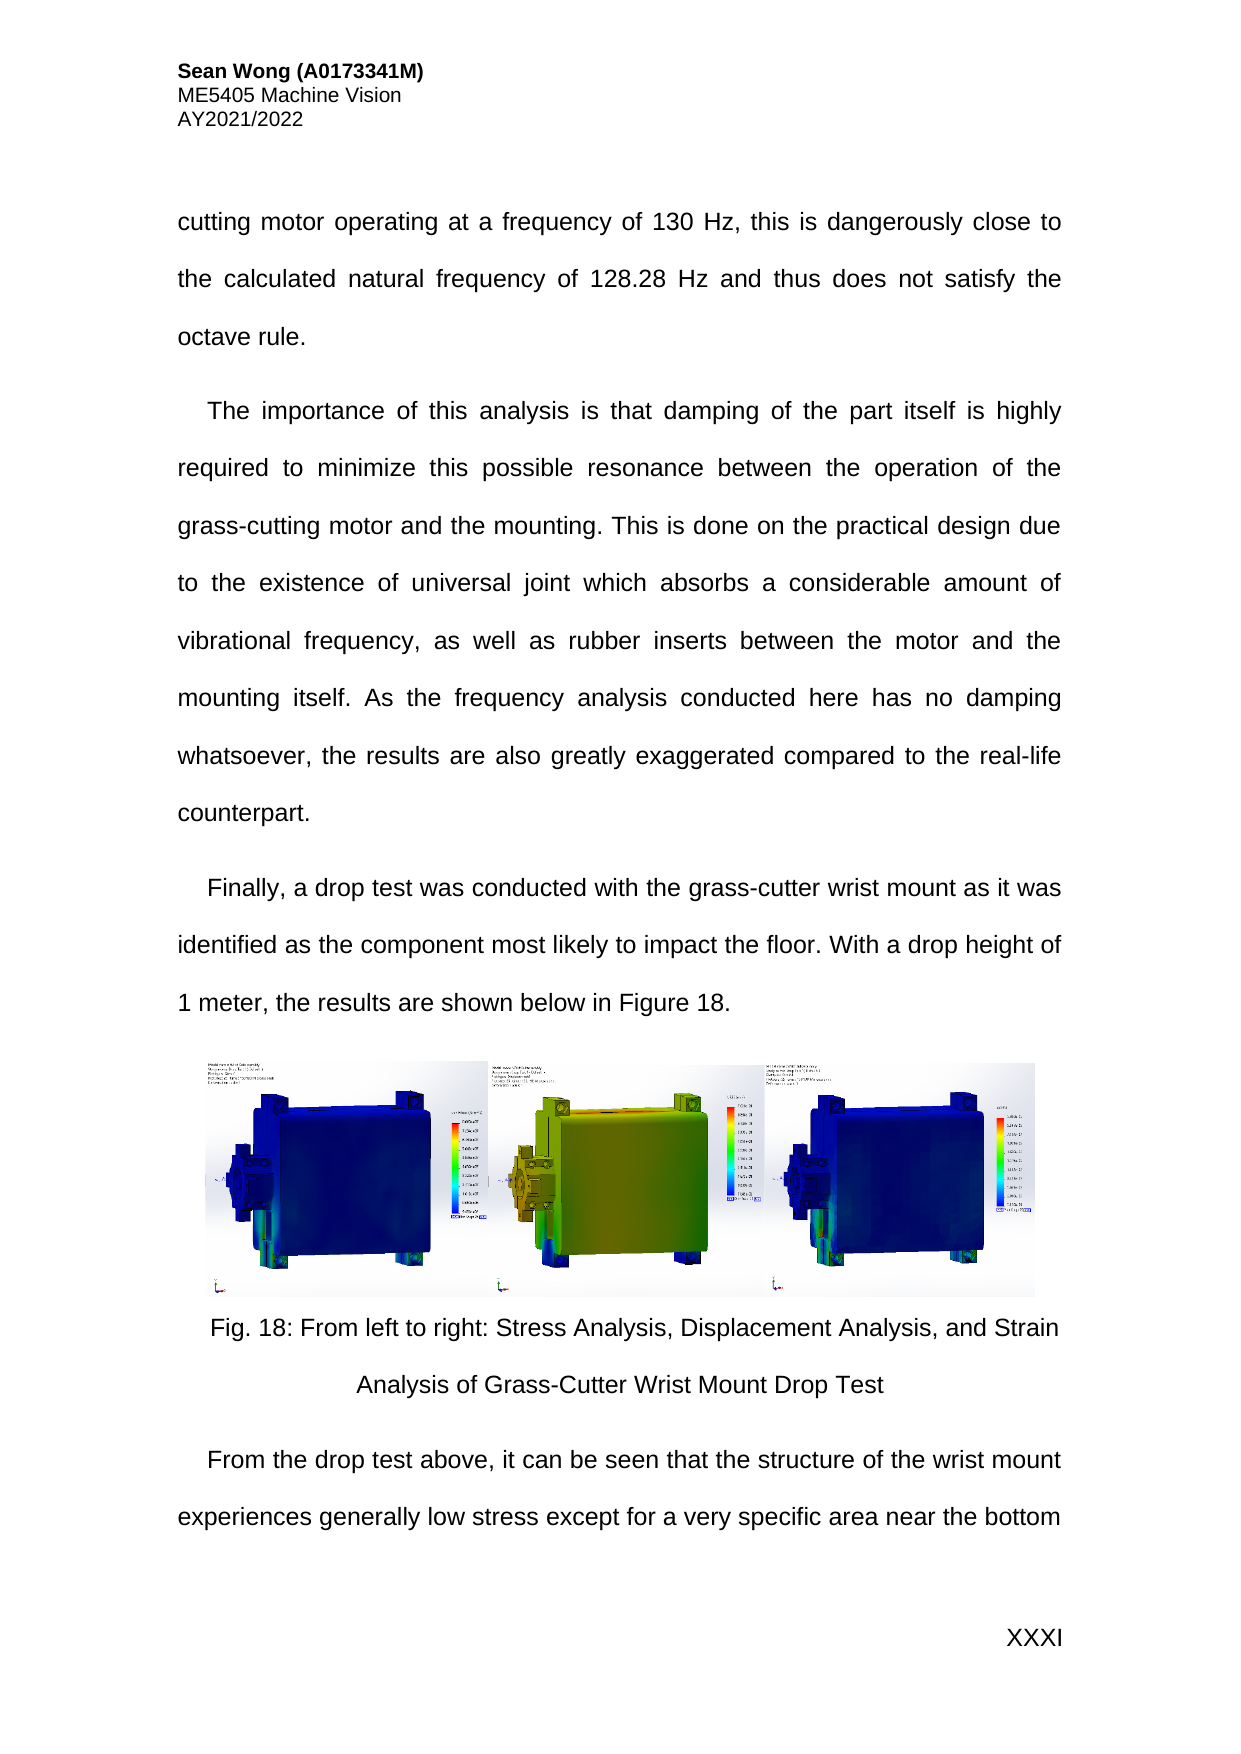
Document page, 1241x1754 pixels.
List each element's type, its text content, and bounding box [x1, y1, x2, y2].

text The importance of this analysis is that damping of the part itself is highly required to minimize this possible resonance between the operation of the grass-cutting motor and the mounting. This is done on the practical design due to the existence of universal joint which absorbs a considerable amount of vibrational frequency, as well as rubber inserts between the motor and the mounting itself. As the frequency analysis conducted here has no damping whatsoever, the results are also greatly exaggerated compared to the real-life counterpart. [177, 396, 1063, 827]
text Finally, a drop test was conducted with the grass-cutter wrist mount as it was identified as the component most likely to impact the floor. With a drop height of 1 meter, the results are shown below in Figure 18. [177, 873, 1063, 1016]
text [177, 207, 1063, 351]
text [177, 1445, 1063, 1531]
text Fig. 18: From left to right: Stress Analysis, Displacement Analysis, and Strain Analysis of Grass-Cutter Wrist Mount Drop Test [177, 1313, 1063, 1399]
picture [205, 1061, 1035, 1297]
